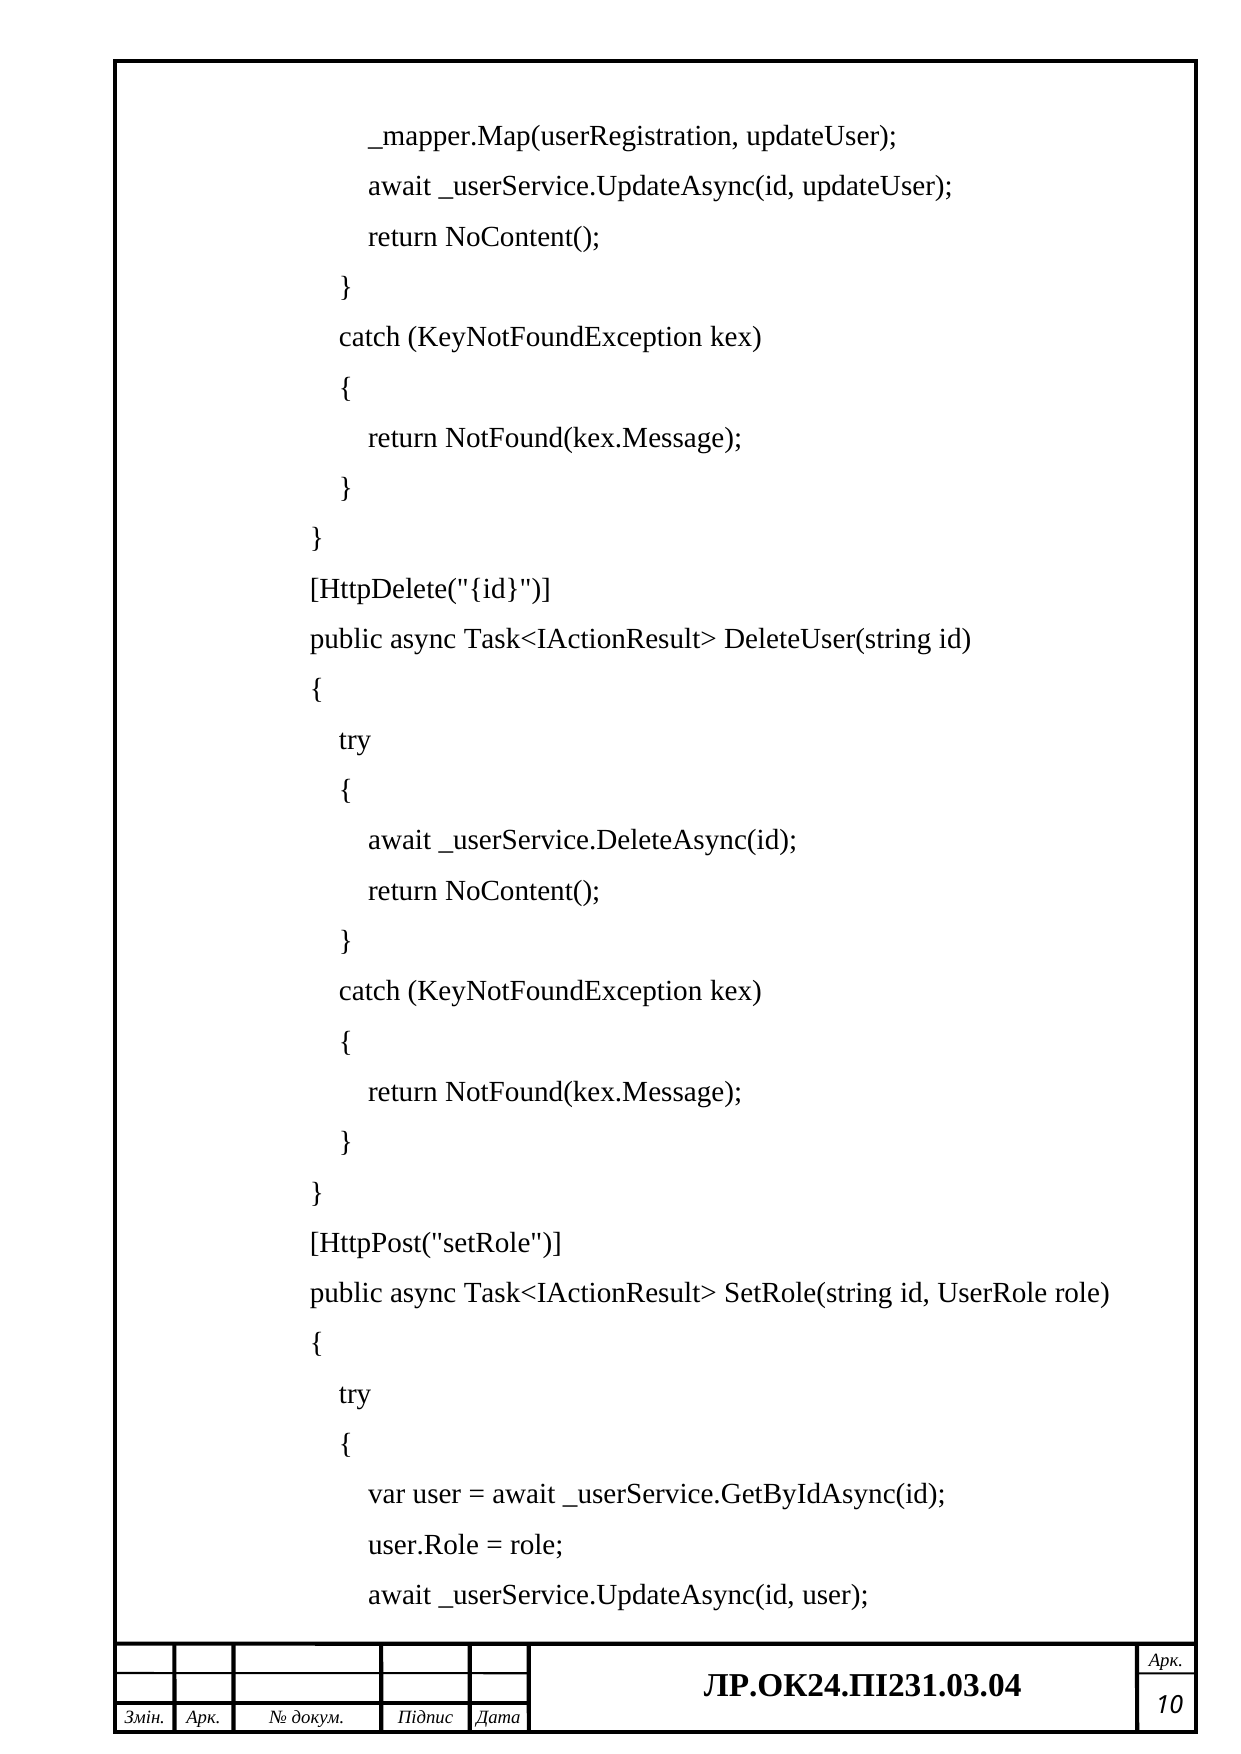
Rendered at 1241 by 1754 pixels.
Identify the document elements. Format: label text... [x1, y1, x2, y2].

text } [177, 269, 1152, 303]
text await _userService.UpdateAsync(id, updateUser); [177, 168, 1152, 202]
text { [177, 672, 1152, 705]
text } [177, 521, 1152, 554]
text { [177, 1024, 1152, 1057]
text public async Task<IActionResult> DeleteUser(string id) [177, 621, 1152, 655]
text } [177, 1124, 1152, 1158]
text var user = await _userService.GetByIdAsync(id); [177, 1477, 1152, 1510]
text { [177, 1326, 1152, 1359]
text { [177, 772, 1152, 806]
text catch (KeyNotFoundException kex) [177, 319, 1152, 353]
text } [177, 923, 1152, 957]
text } [177, 470, 1152, 504]
text return NoContent(); [177, 219, 1152, 252]
text catch (KeyNotFoundException kex) [177, 973, 1152, 1007]
text { [177, 370, 1152, 403]
text public async Task<IActionResult> SetRole(string id, UserRole role) [177, 1275, 1152, 1309]
text user.Role = role; [177, 1527, 1152, 1560]
text return NoContent(); [177, 873, 1152, 906]
text _mapper.Map(userRegistration, updateUser); [177, 118, 1152, 152]
text return NotFound(kex.Message); [177, 420, 1152, 453]
text try [177, 1376, 1152, 1409]
text return NotFound(kex.Message); [177, 1074, 1152, 1108]
text [HttpPost("setRole")] [177, 1225, 1152, 1258]
text } [177, 1175, 1152, 1208]
text try [177, 722, 1152, 755]
text await _userService.DeleteAsync(id); [177, 822, 1152, 856]
text await _userService.UpdateAsync(id, user); [177, 1577, 1152, 1611]
text [HttpDelete("{id}")] [177, 571, 1152, 604]
text { [177, 1426, 1152, 1460]
